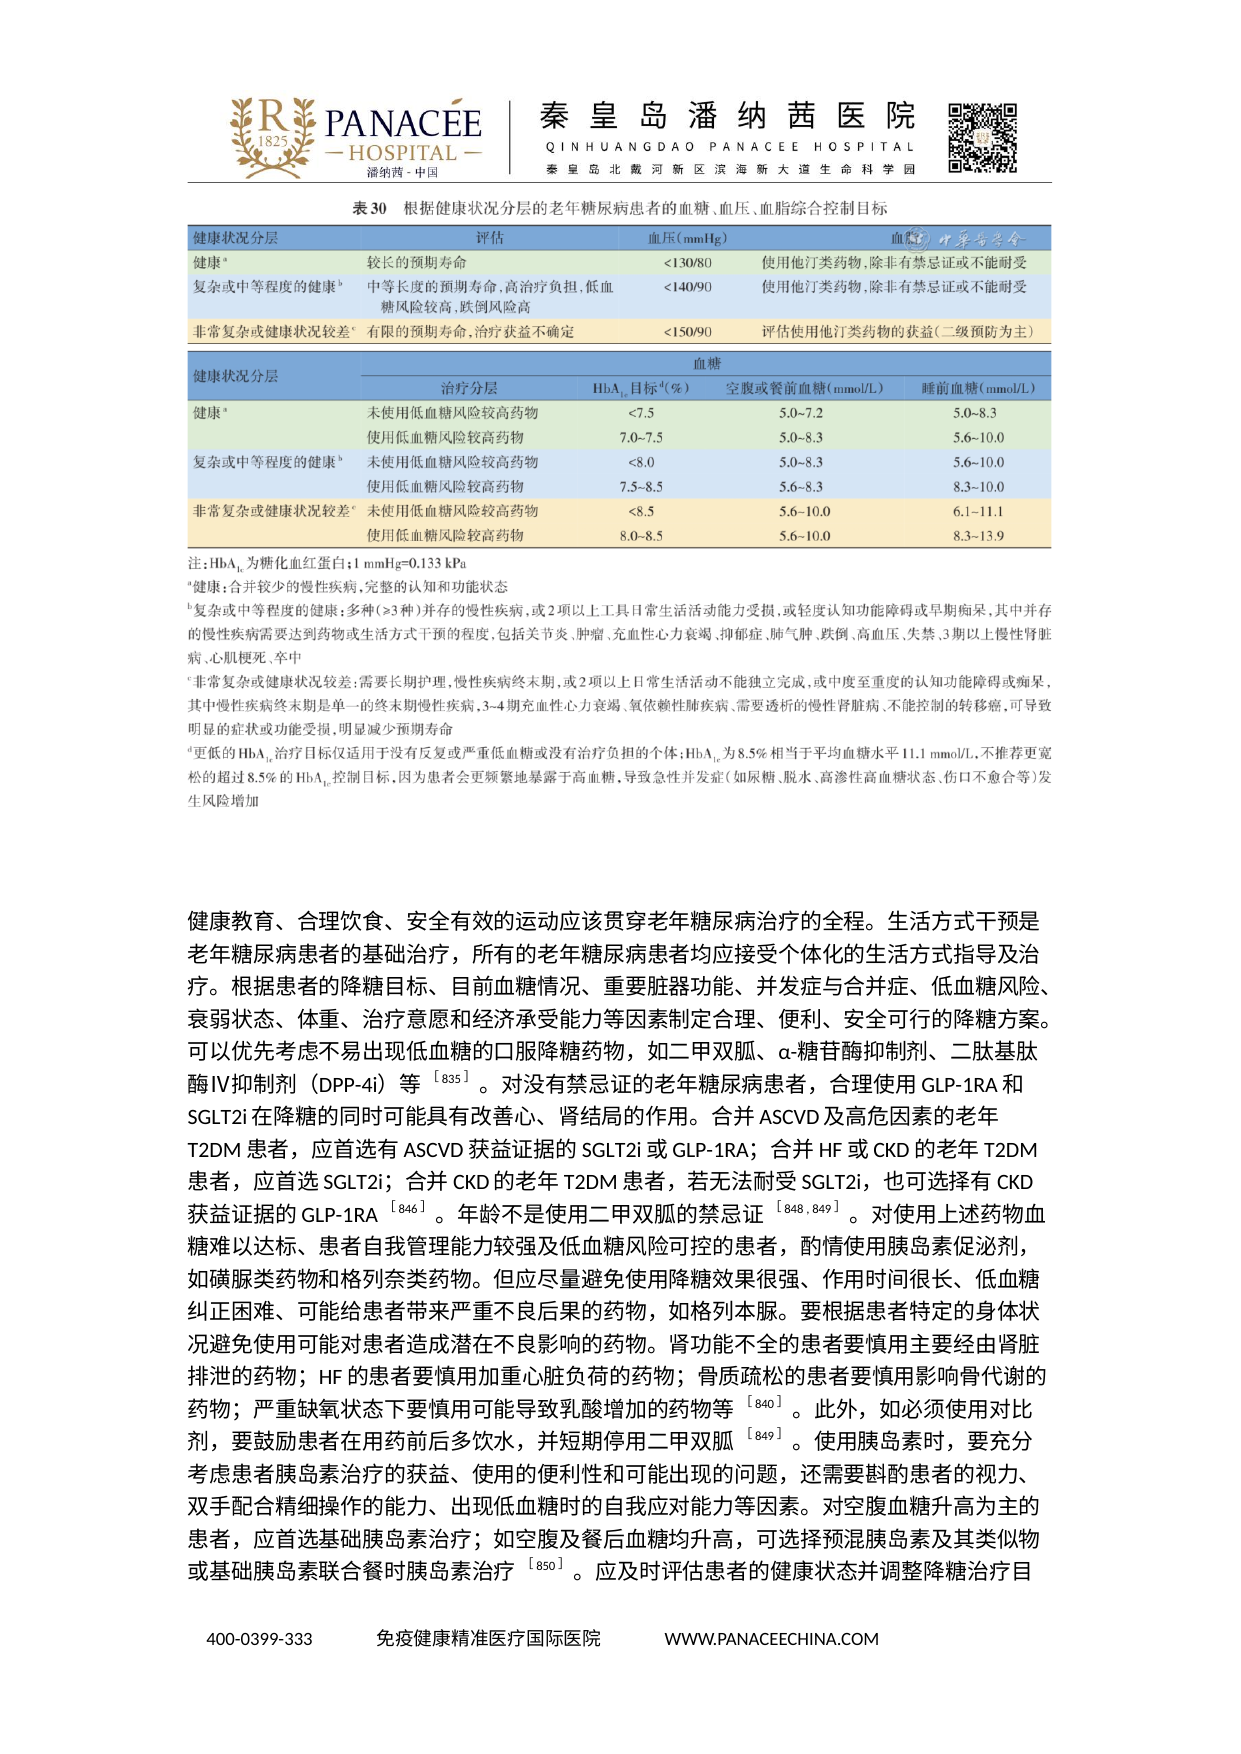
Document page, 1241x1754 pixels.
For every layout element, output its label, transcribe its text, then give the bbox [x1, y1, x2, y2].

picture [187, 198, 1052, 811]
picture [187, 90, 1053, 183]
